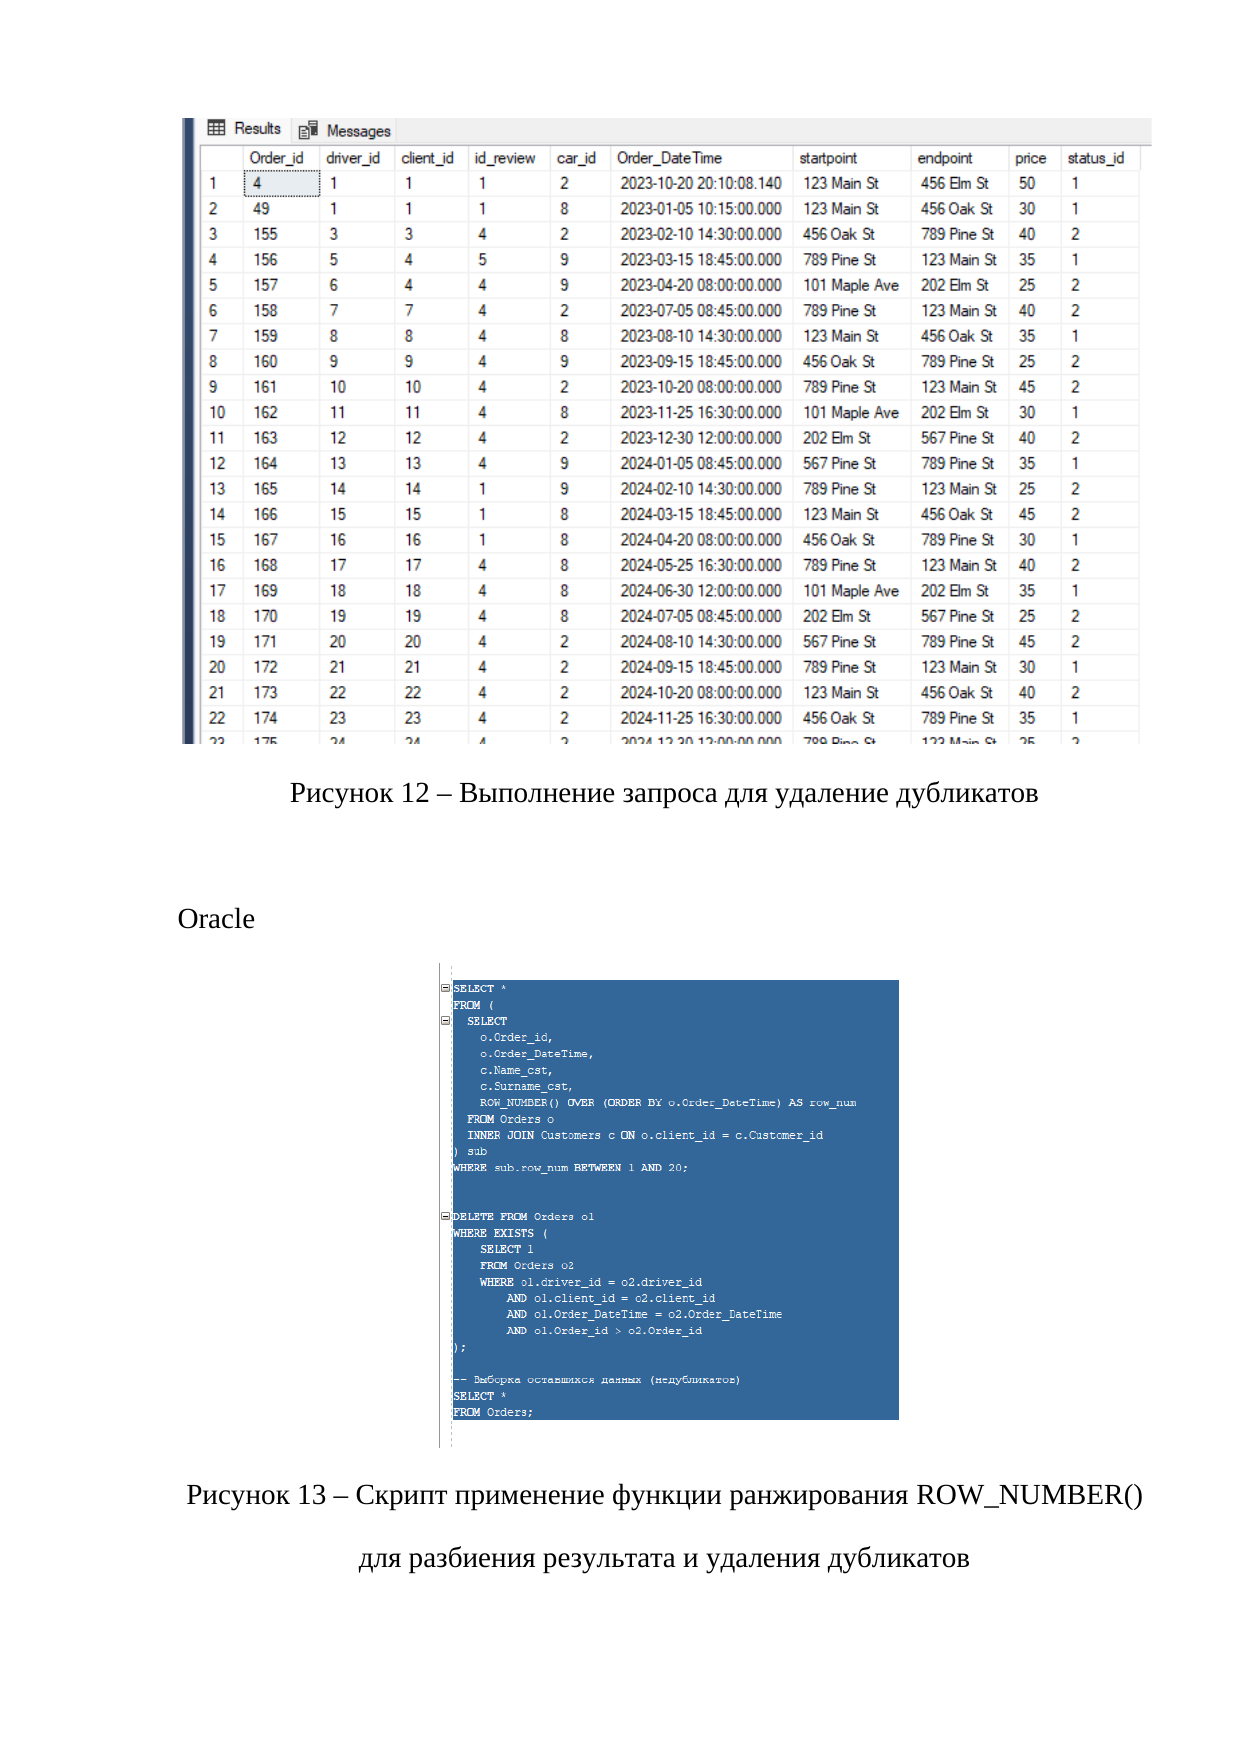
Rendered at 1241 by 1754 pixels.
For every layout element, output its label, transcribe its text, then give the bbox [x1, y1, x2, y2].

picture [430, 963, 899, 1448]
text Рисунок 13 – Скрипт применение функции ранжирования ROW_NUMBER() [177, 1477, 1152, 1511]
text Рисунок 12 – Выполнение запроса для удаление дубликатов [177, 775, 1152, 809]
text для разбиения результата и удаления дубликатов [177, 1540, 1152, 1573]
picture [177, 118, 1152, 744]
text Oracle [177, 901, 1152, 934]
